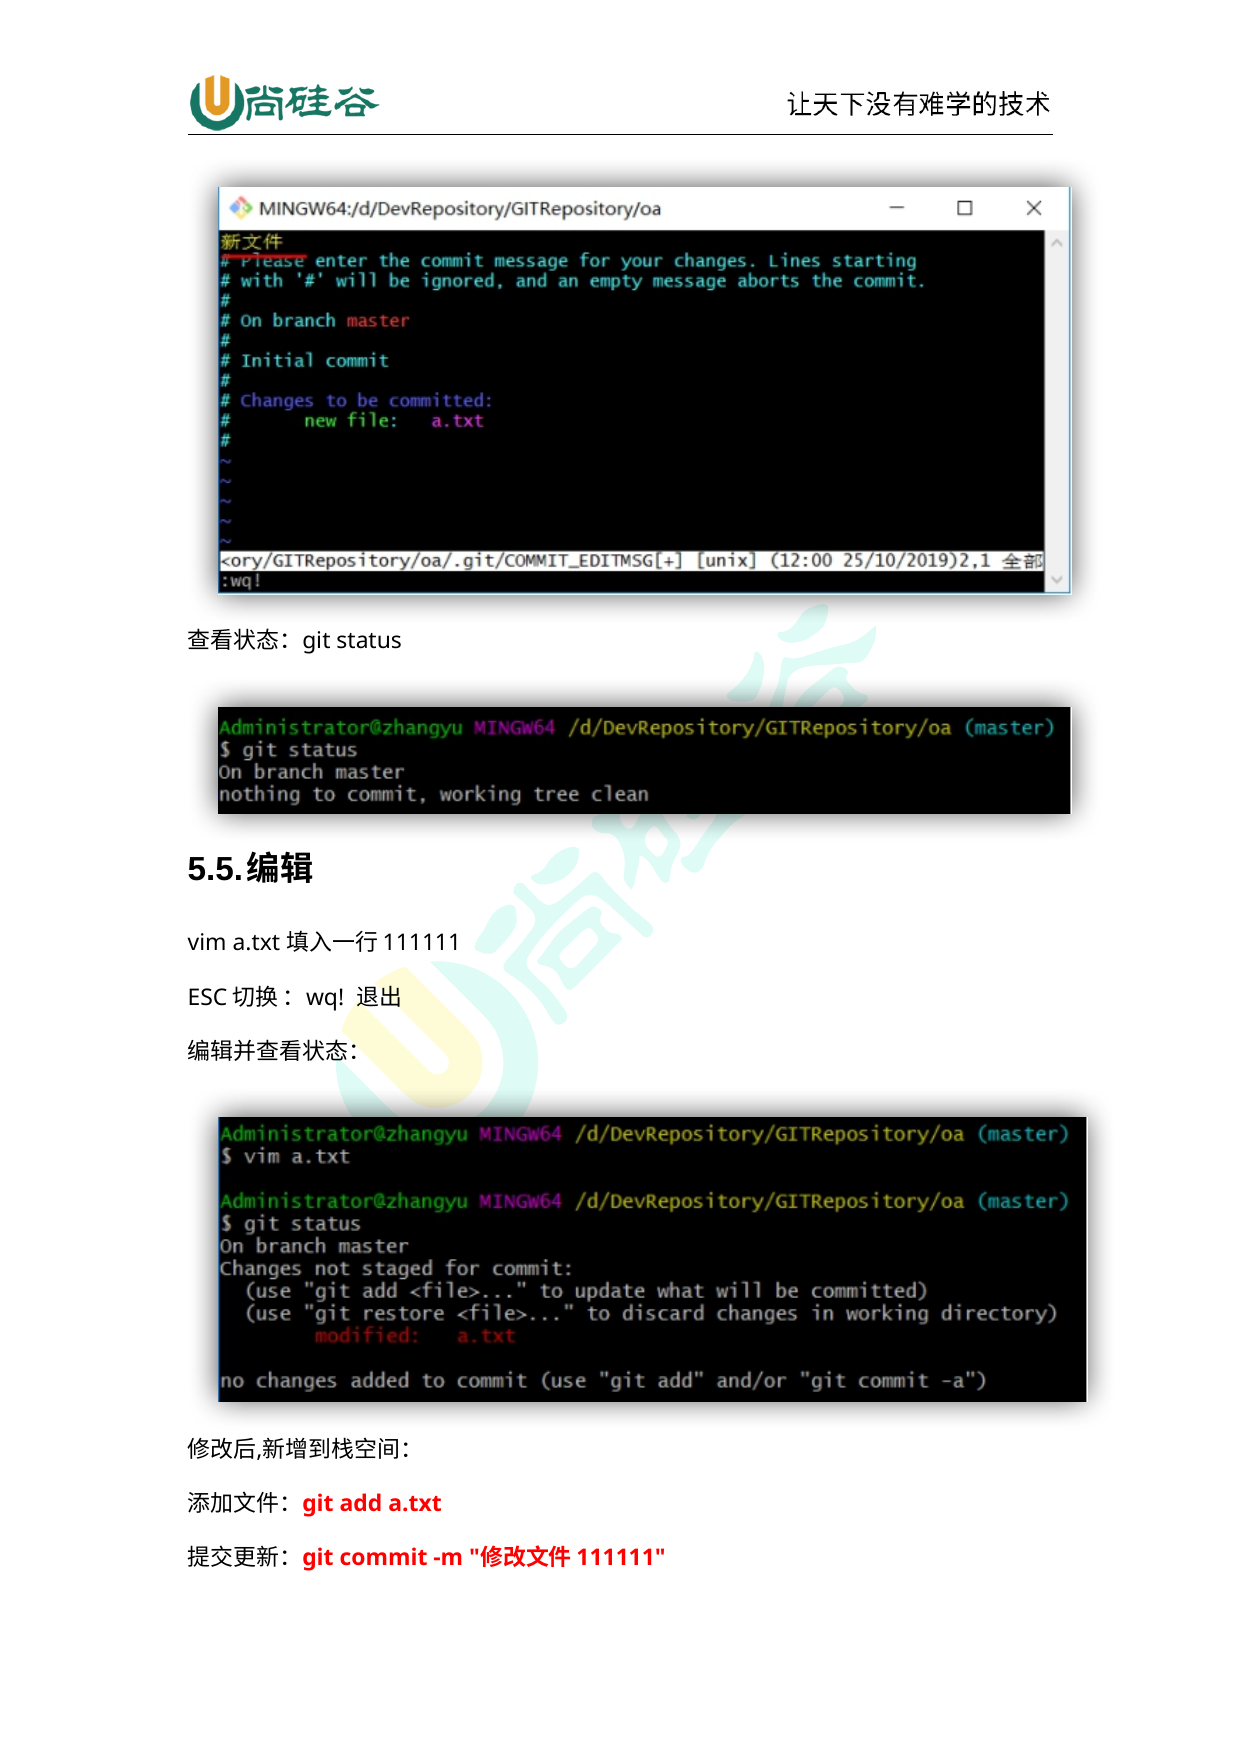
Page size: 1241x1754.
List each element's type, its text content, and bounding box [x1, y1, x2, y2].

text 查看状态：git status [187, 622, 1053, 655]
list 编辑 [187, 842, 1053, 890]
text 修改后,新增到栈空间： [187, 1431, 1053, 1464]
text ESC切换 ：wq! 退出 [187, 978, 1053, 1012]
text 编辑并查看状态： [187, 1033, 1053, 1066]
picture [218, 1117, 1088, 1402]
text 添加文件：git add a.txt [187, 1485, 1053, 1518]
picture [218, 187, 1072, 595]
text 提交更新：git commit -m "修改文件111111" [187, 1539, 1053, 1572]
text vim a.txt 填入一行111111 [187, 924, 1053, 958]
picture [187, 73, 1053, 132]
picture [218, 707, 1072, 814]
